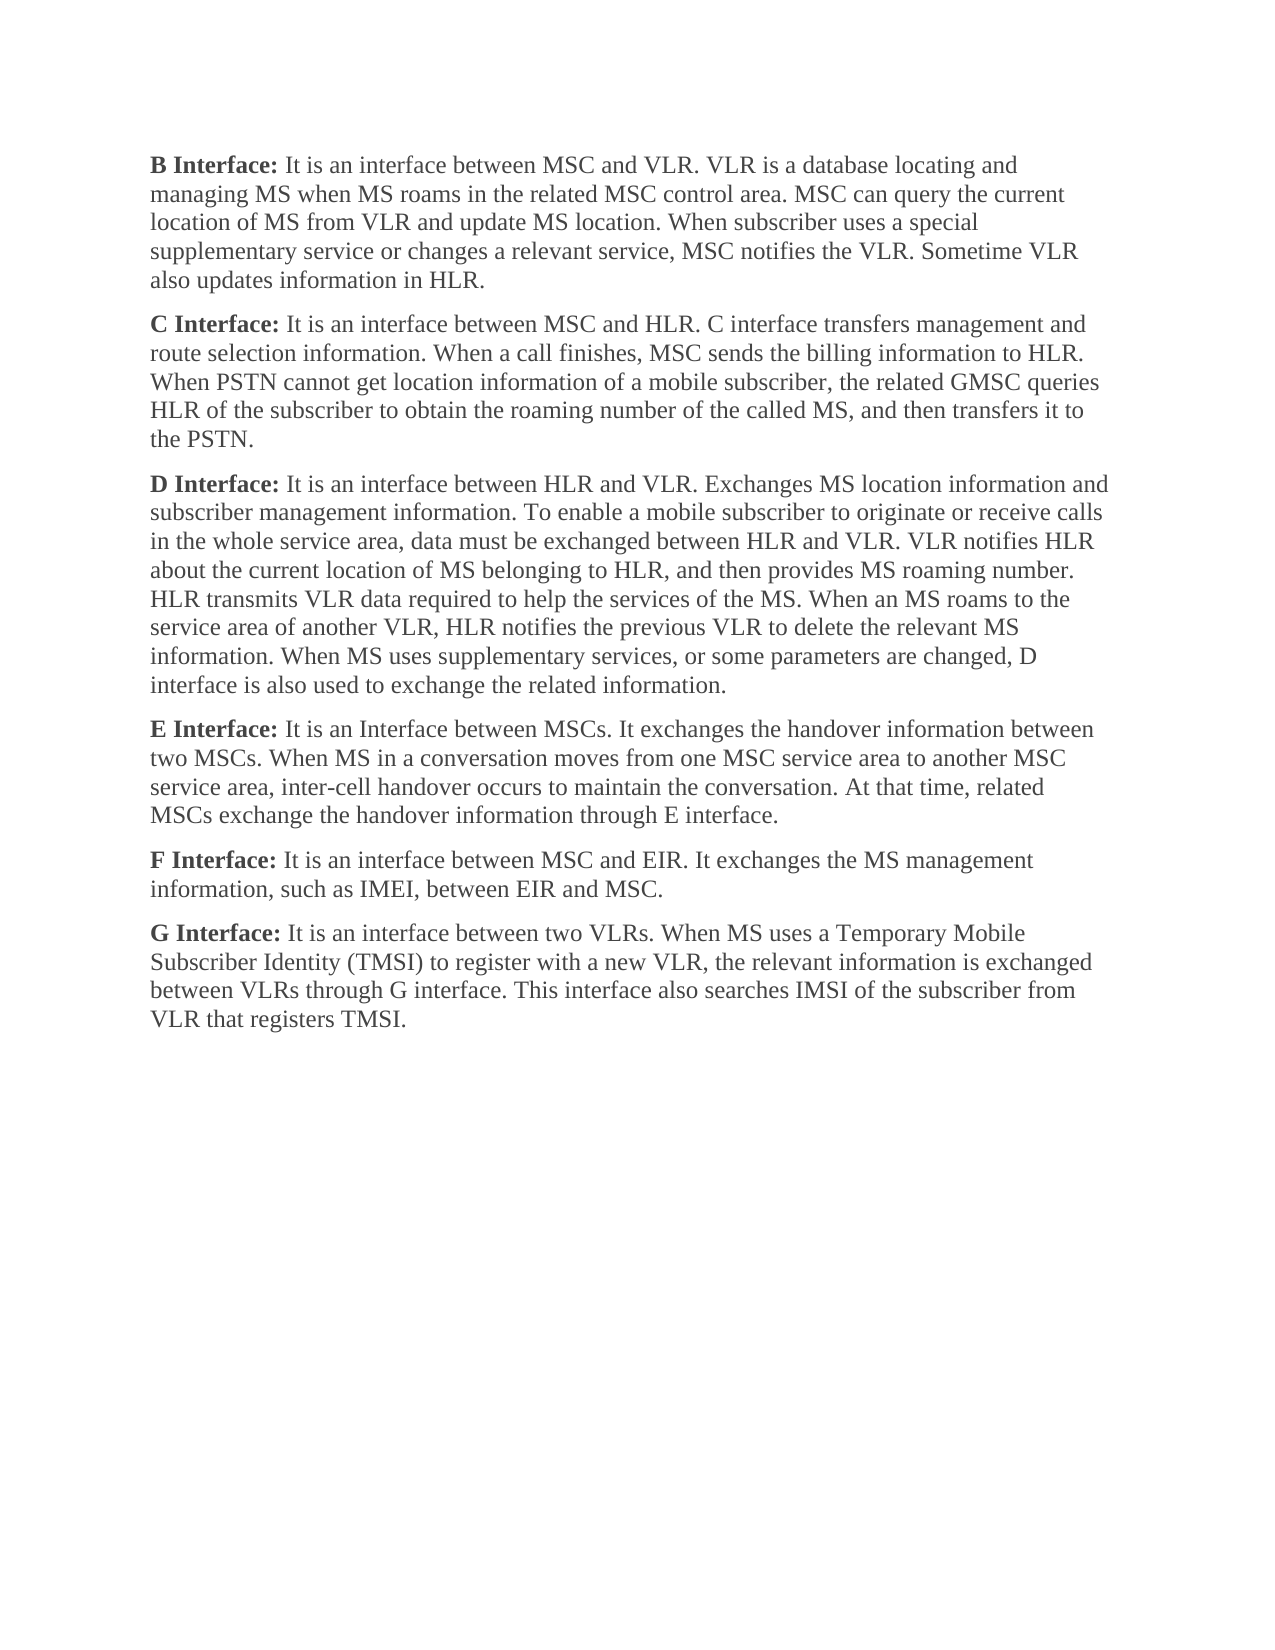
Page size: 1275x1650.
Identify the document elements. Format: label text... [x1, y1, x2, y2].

text D Interface: It is an interface between HLR and VLR. Exchanges MS location information and subscriber management information. To enable a mobile subscriber to originate or receive calls in the whole service area, data must be exchanged between HLR and VLR. VLR notifies HLR about the current location of MS belonging to HLR, and then provides MS roaming number. HLR transmits VLR data required to help the services of the MS. When an MS roams to the service area of another VLR, HLR notifies the previous VLR to delete the relevant MS information. When MS uses supplementary services, or some parameters are changed, D interface is also used to exchange the related information. [150, 469, 1109, 699]
text F Interface: It is an interface between MSC and EIR. It exchanges the MS management information, such as IMEI, between EIR and MSC. [150, 845, 1109, 902]
text G Interface: It is an interface between two VLRs. When MS uses a Temporary Mobile Subscriber Identity (TMSI) to register with a new VLR, the relevant information is exchanged between VLRs through G interface. This interface also searches IMSI of the subscriber from VLR that registers TMSI. [150, 918, 1109, 1033]
text E Interface: It is an Interface between MSCs. It exchanges the handover information between two MSCs. When MS in a conversation moves from one MSC service area to another MSC service area, inter-cell handover occurs to maintain the conversation. At that time, related MSCs exchange the handover information through E interface. [150, 714, 1109, 829]
text B Interface: It is an interface between MSC and VLR. VLR is a database locating and managing MS when MS roams in the related MSC control area. MSC can query the current location of MS from VLR and update MS location. When subscriber uses a special supplementary service or changes a relevant service, MSC notifies the VLR. Sometime VLR also updates information in HLR. [150, 150, 1109, 294]
text C Interface: It is an interface between MSC and HLR. C interface transfers management and route selection information. When a call finishes, MSC sends the billing information to HLR. When PSTN cannot get location information of a mobile subscriber, the related GMSC queries HLR of the subscriber to obtain the roaming number of the called MS, and then transfers it to the PSTN. [150, 309, 1109, 453]
